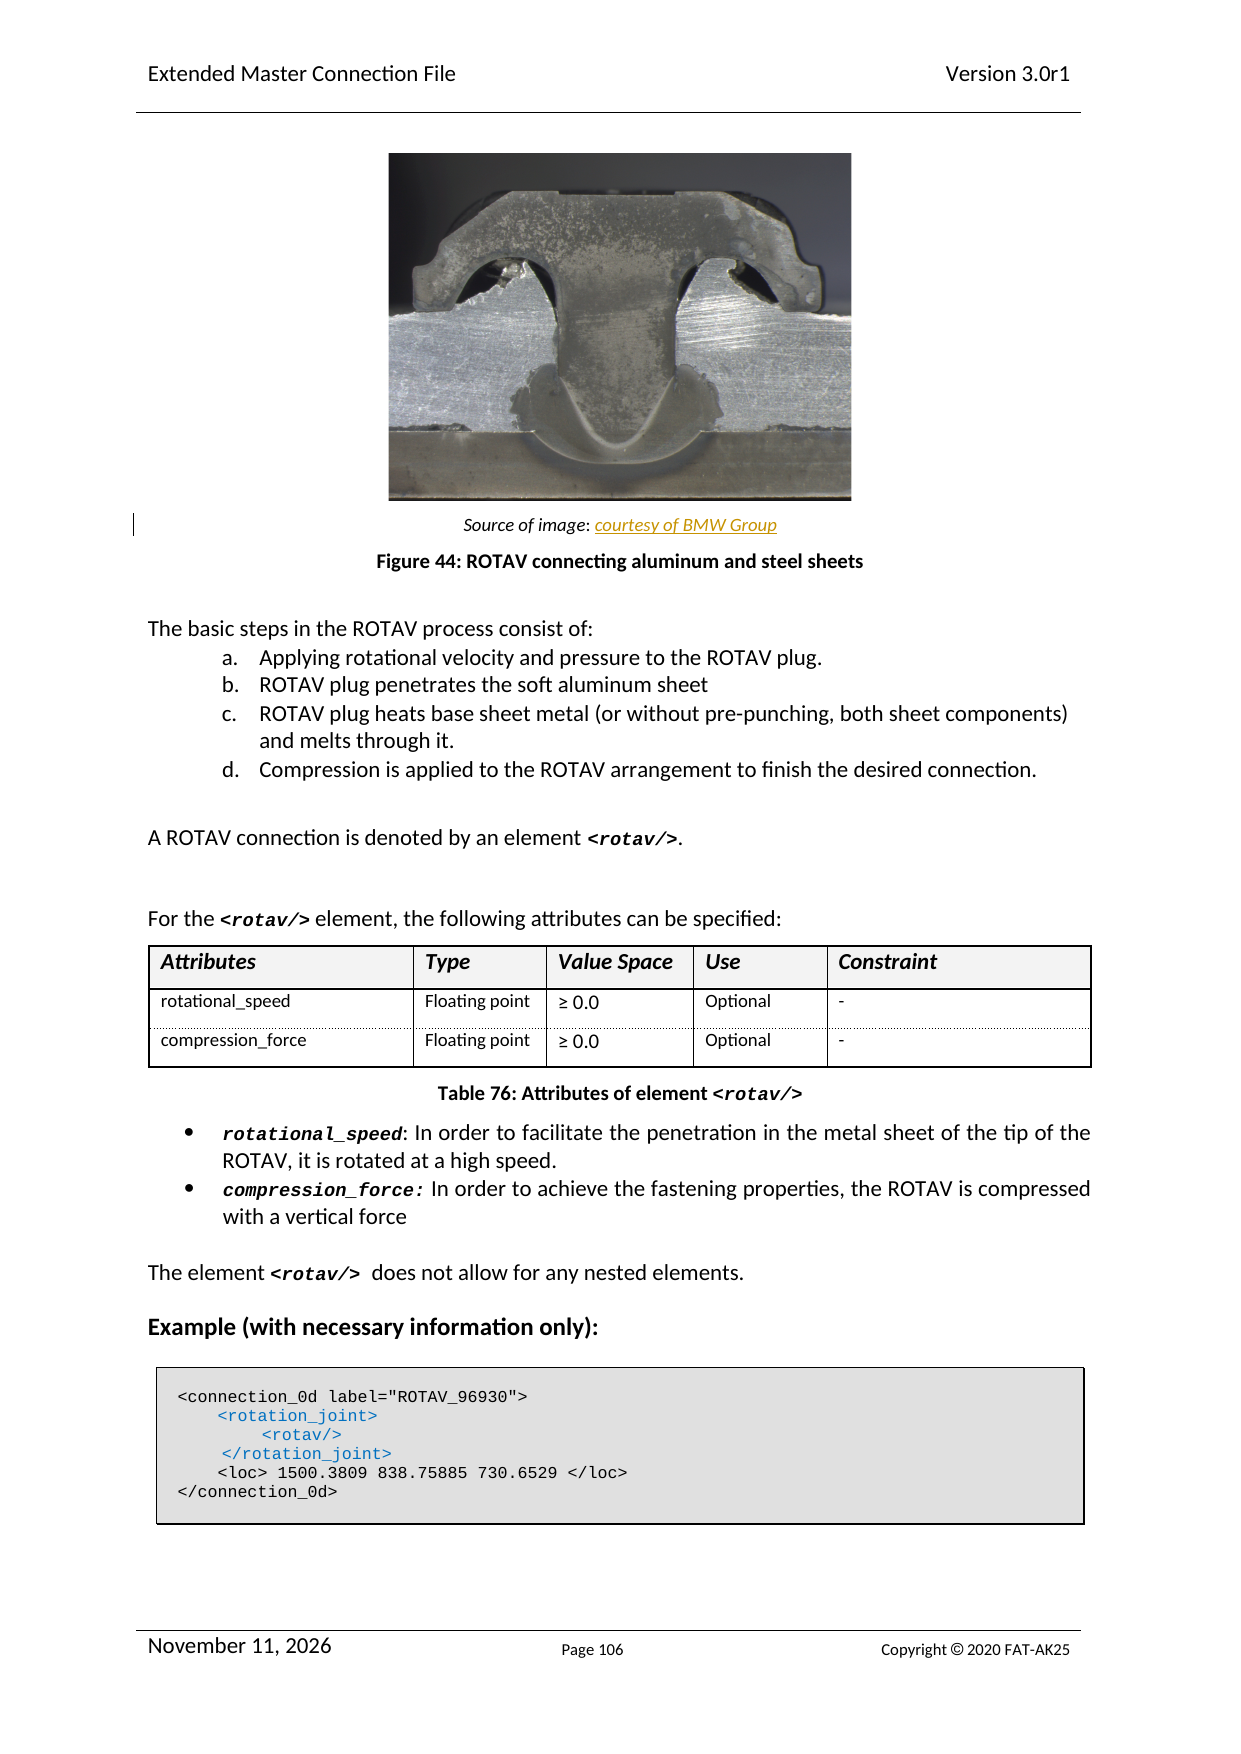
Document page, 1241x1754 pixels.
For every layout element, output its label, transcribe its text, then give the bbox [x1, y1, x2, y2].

text <loc> 1500.3809 838.75885 730.6529 </loc> [157, 1461, 1083, 1480]
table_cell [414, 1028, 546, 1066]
list Applying rotational velocity and pressure to the ROTAV plug. [222, 643, 1092, 671]
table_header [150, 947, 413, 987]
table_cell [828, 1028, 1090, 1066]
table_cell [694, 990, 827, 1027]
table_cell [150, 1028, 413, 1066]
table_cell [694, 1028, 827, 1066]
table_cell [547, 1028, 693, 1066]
list ROTAV plug heats base sheet metal (or without pre-punching, both sheet components) and melts through it. [222, 699, 1092, 755]
text The basic steps in the ROTAV process consist of: [148, 614, 1092, 643]
list ROTAV plug penetrates the soft aluminum sheet [222, 671, 1092, 699]
text </connection_0d> [157, 1480, 1083, 1499]
text Example (with necessary information only): [148, 1311, 1092, 1342]
text A ROTAV connection is denoted by an element <rotav/>. [148, 823, 1092, 851]
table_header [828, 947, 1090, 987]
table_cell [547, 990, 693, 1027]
list rotational_speed: In order to facilitate the penetration in the metal sheet of the tip of the ROTAV, it is rotated at a high speed. [185, 1118, 1092, 1174]
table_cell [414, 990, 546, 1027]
text Source of image: [148, 513, 1092, 536]
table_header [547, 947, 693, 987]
text Table 76: Attributes of element <rotav/> [148, 1080, 1092, 1106]
text For the <rotav/> element, the following attributes can be specified: [148, 904, 1092, 932]
text <connection_0d label="ROTAV_96930"> [157, 1386, 1083, 1404]
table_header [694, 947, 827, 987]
list compression_force: In order to achieve the fastening properties, the ROTAV is compressed with a vertical force [185, 1174, 1092, 1230]
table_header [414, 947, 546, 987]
text The element <rotav/> does not allow for any nested elements. [148, 1258, 1092, 1286]
list Compression is applied to the ROTAV arrangement to finish the desired connection. [222, 755, 1092, 783]
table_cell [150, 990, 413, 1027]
text </rotation_joint> [157, 1442, 1083, 1461]
text <rotav/> [157, 1423, 1083, 1442]
picture [388, 153, 852, 501]
text <rotation_joint> [157, 1404, 1083, 1423]
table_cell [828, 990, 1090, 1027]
text Figure 44: ROTAV connecting aluminum and steel sheets [148, 549, 1092, 574]
